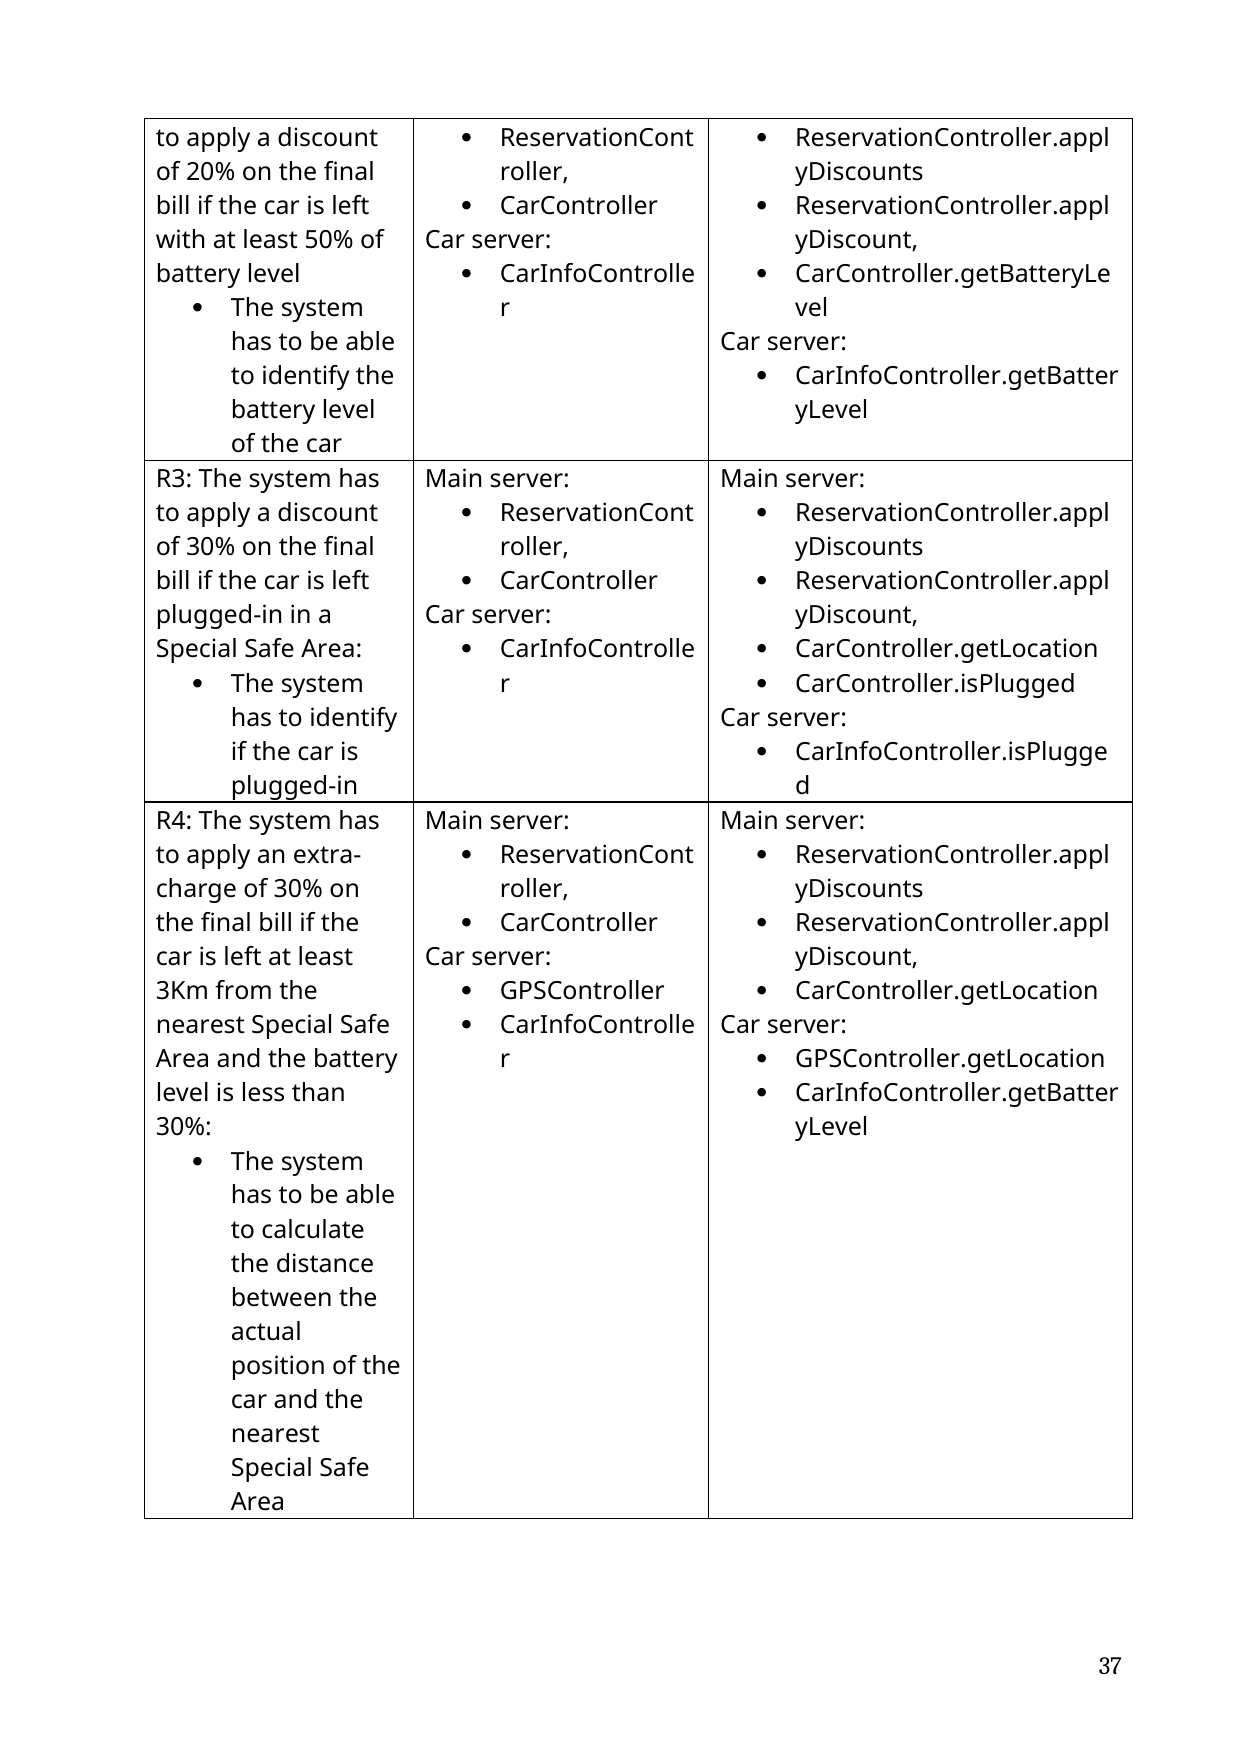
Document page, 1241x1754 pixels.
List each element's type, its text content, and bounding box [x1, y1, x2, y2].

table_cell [145, 119, 413, 460]
table_cell Main server: ReservationController.applyDiscounts ReservationController.applyDiscount, CarController.getLocation Car server: GPSController.getLocation CarInfoController.getBatteryLevel [709, 803, 1132, 1518]
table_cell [709, 119, 1132, 460]
table_cell R3: The system has to apply a discount of 30% on the final bill if the car is left plugged-in in a Special Safe Area: The system has to identify if the car is plugged-in [145, 461, 413, 801]
table_cell R4: The system has to apply an extra-charge of 30% on the final bill if the car is left at least 3Km from the nearest Special Safe Area and the battery level is less than 30%: The system has to be able to calculate the distance between the actual position of the car and the nearest Special Safe Area [145, 803, 413, 1518]
table_cell Main server: ReservationController, CarController Car server: GPSController CarInfoController [414, 803, 708, 1518]
table_cell Main server: ReservationController, CarController Car server: CarInfoController [414, 461, 708, 801]
table_cell Main server: ReservationController.applyDiscounts ReservationController.applyDiscount, CarController.getLocation CarController.isPlugged Car server: CarInfoController.isPlugged [709, 461, 1132, 801]
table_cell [414, 119, 708, 460]
